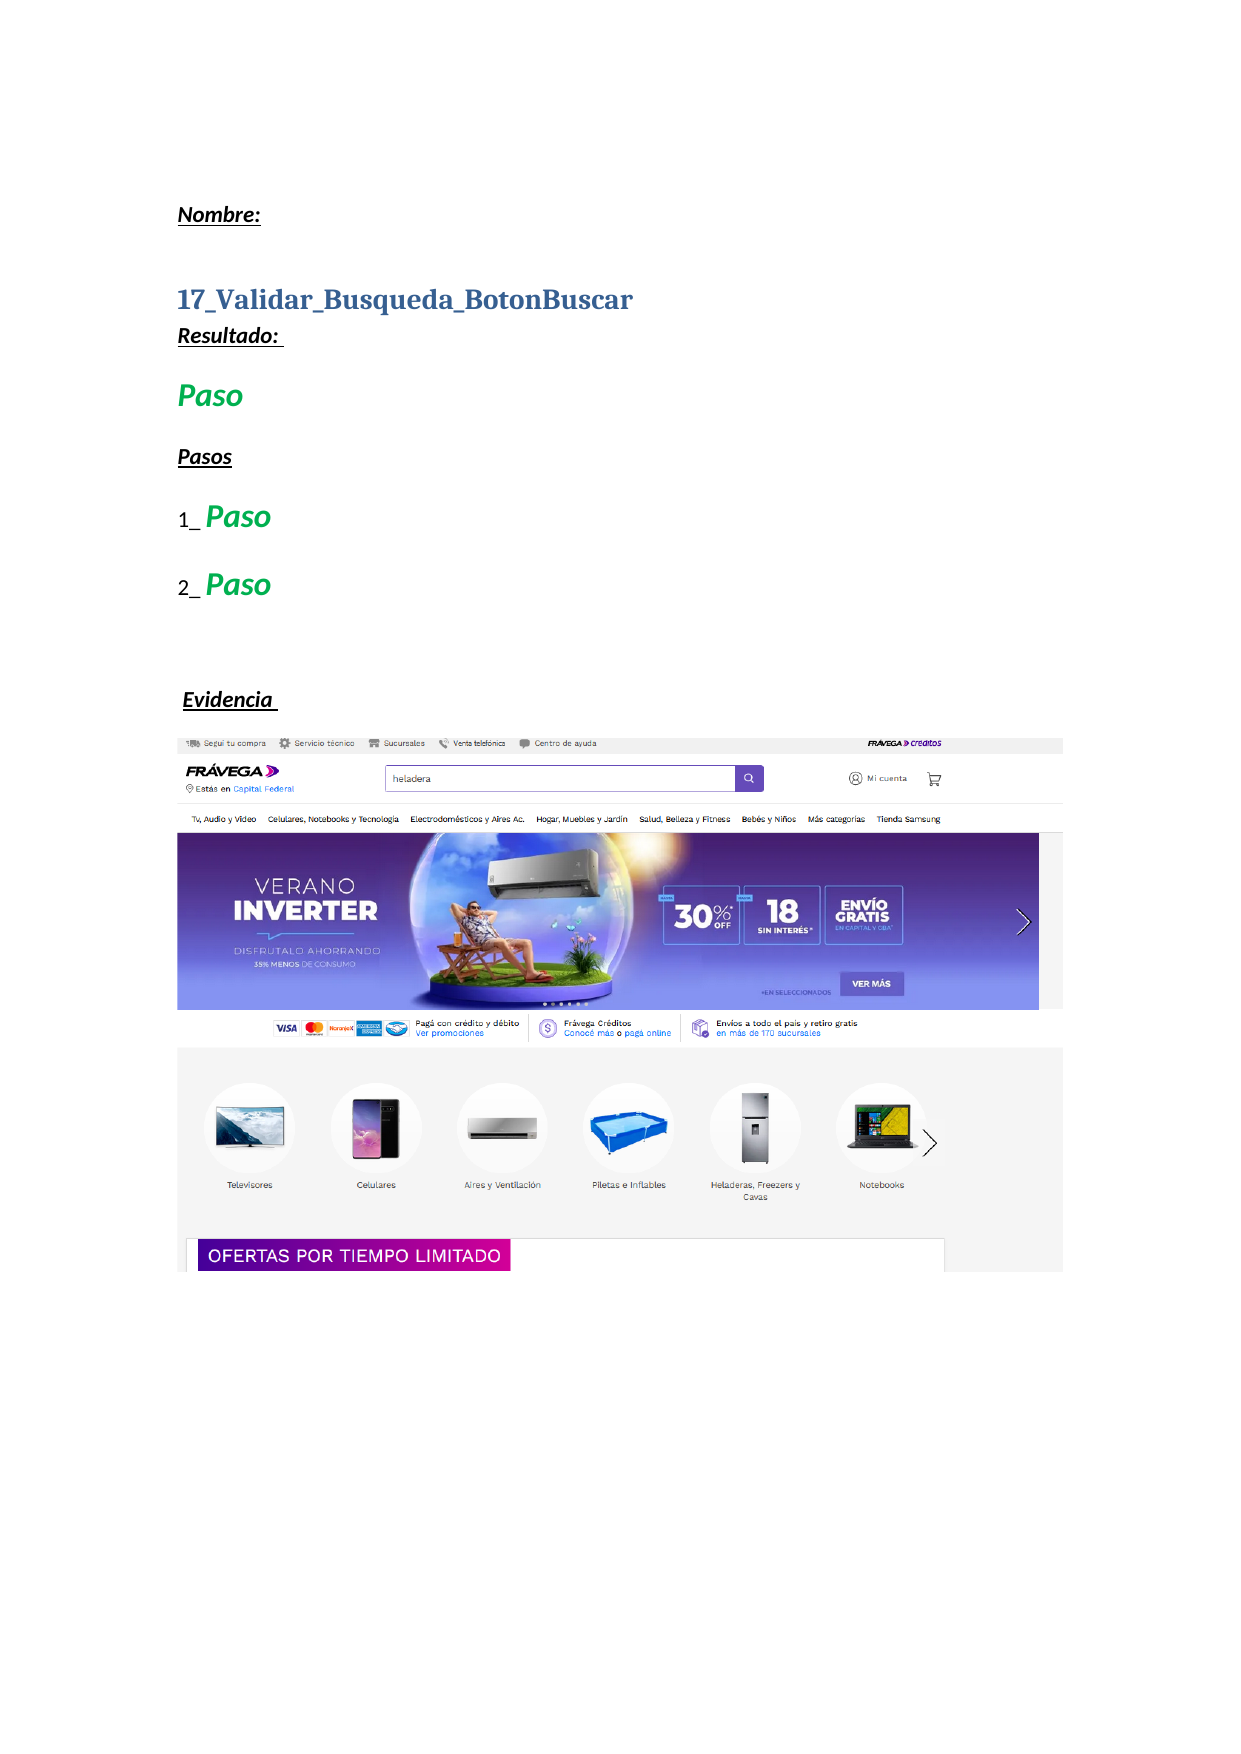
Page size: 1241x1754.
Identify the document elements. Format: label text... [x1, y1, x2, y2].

text Paso [177, 374, 1063, 415]
text 1_ Paso [177, 495, 1063, 536]
text Resultado: [177, 321, 1063, 349]
text Pasos [177, 442, 1063, 470]
text Evidencia [177, 685, 1063, 713]
text 2_ Paso [177, 563, 1063, 603]
picture [177, 738, 1063, 1272]
text Nombre: [177, 201, 1063, 229]
subtitle 17_Validar_Busqueda_BotonBuscar [177, 283, 1063, 316]
